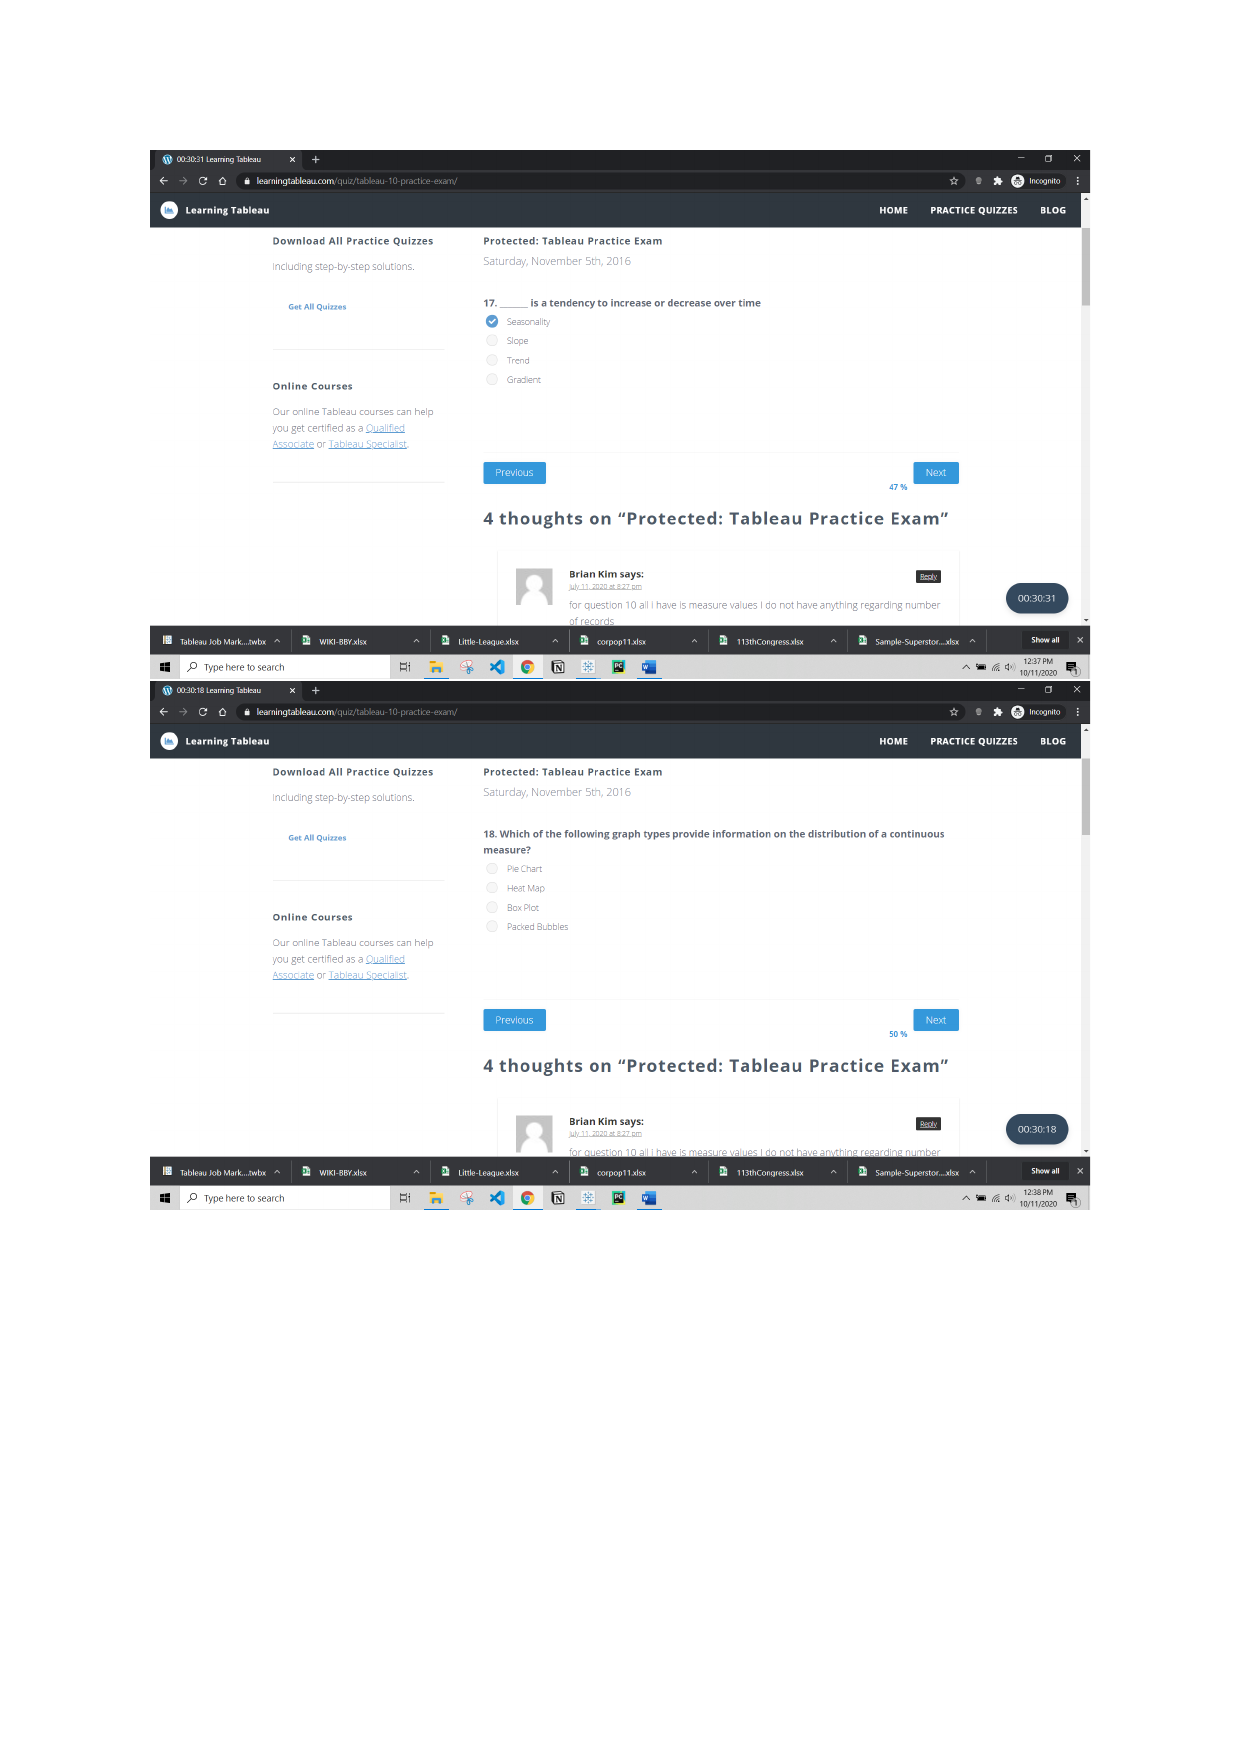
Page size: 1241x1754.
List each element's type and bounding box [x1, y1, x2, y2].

picture [150, 150, 1091, 679]
picture [150, 681, 1091, 1210]
